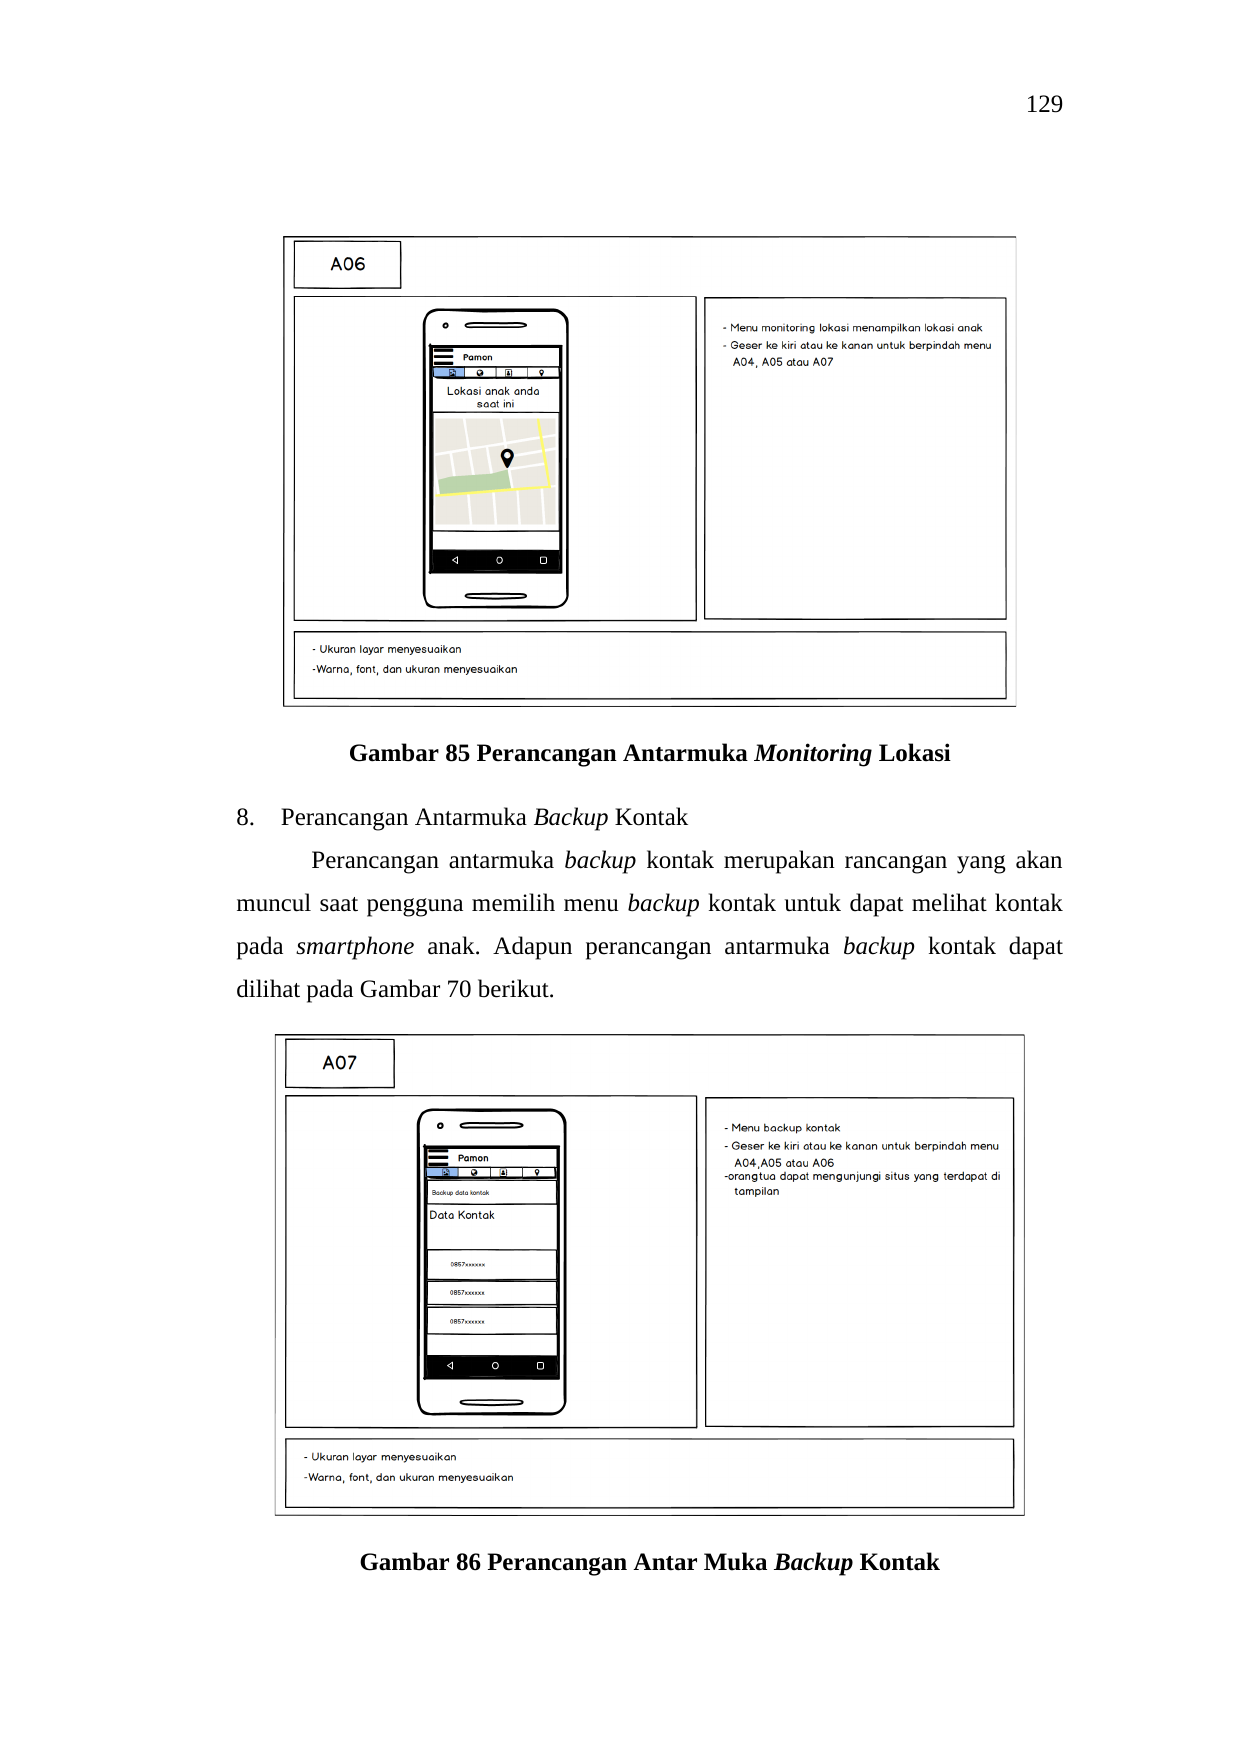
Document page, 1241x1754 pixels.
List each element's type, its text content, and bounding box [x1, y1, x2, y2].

text Perancangan antarmuka backup kontak merupakan rancangan yang akan muncul saat pengguna memilih menu backup kontak untuk dapat melihat kontak pada smartphone anak. Adapun perancangan antarmuka backup kontak dapat dilihat pada Gambar 70 berikut. [236, 845, 1063, 1003]
picture [283, 236, 1017, 707]
picture [274, 1034, 1025, 1516]
list Perancangan Antarmuka Backup Kontak [236, 802, 1063, 831]
